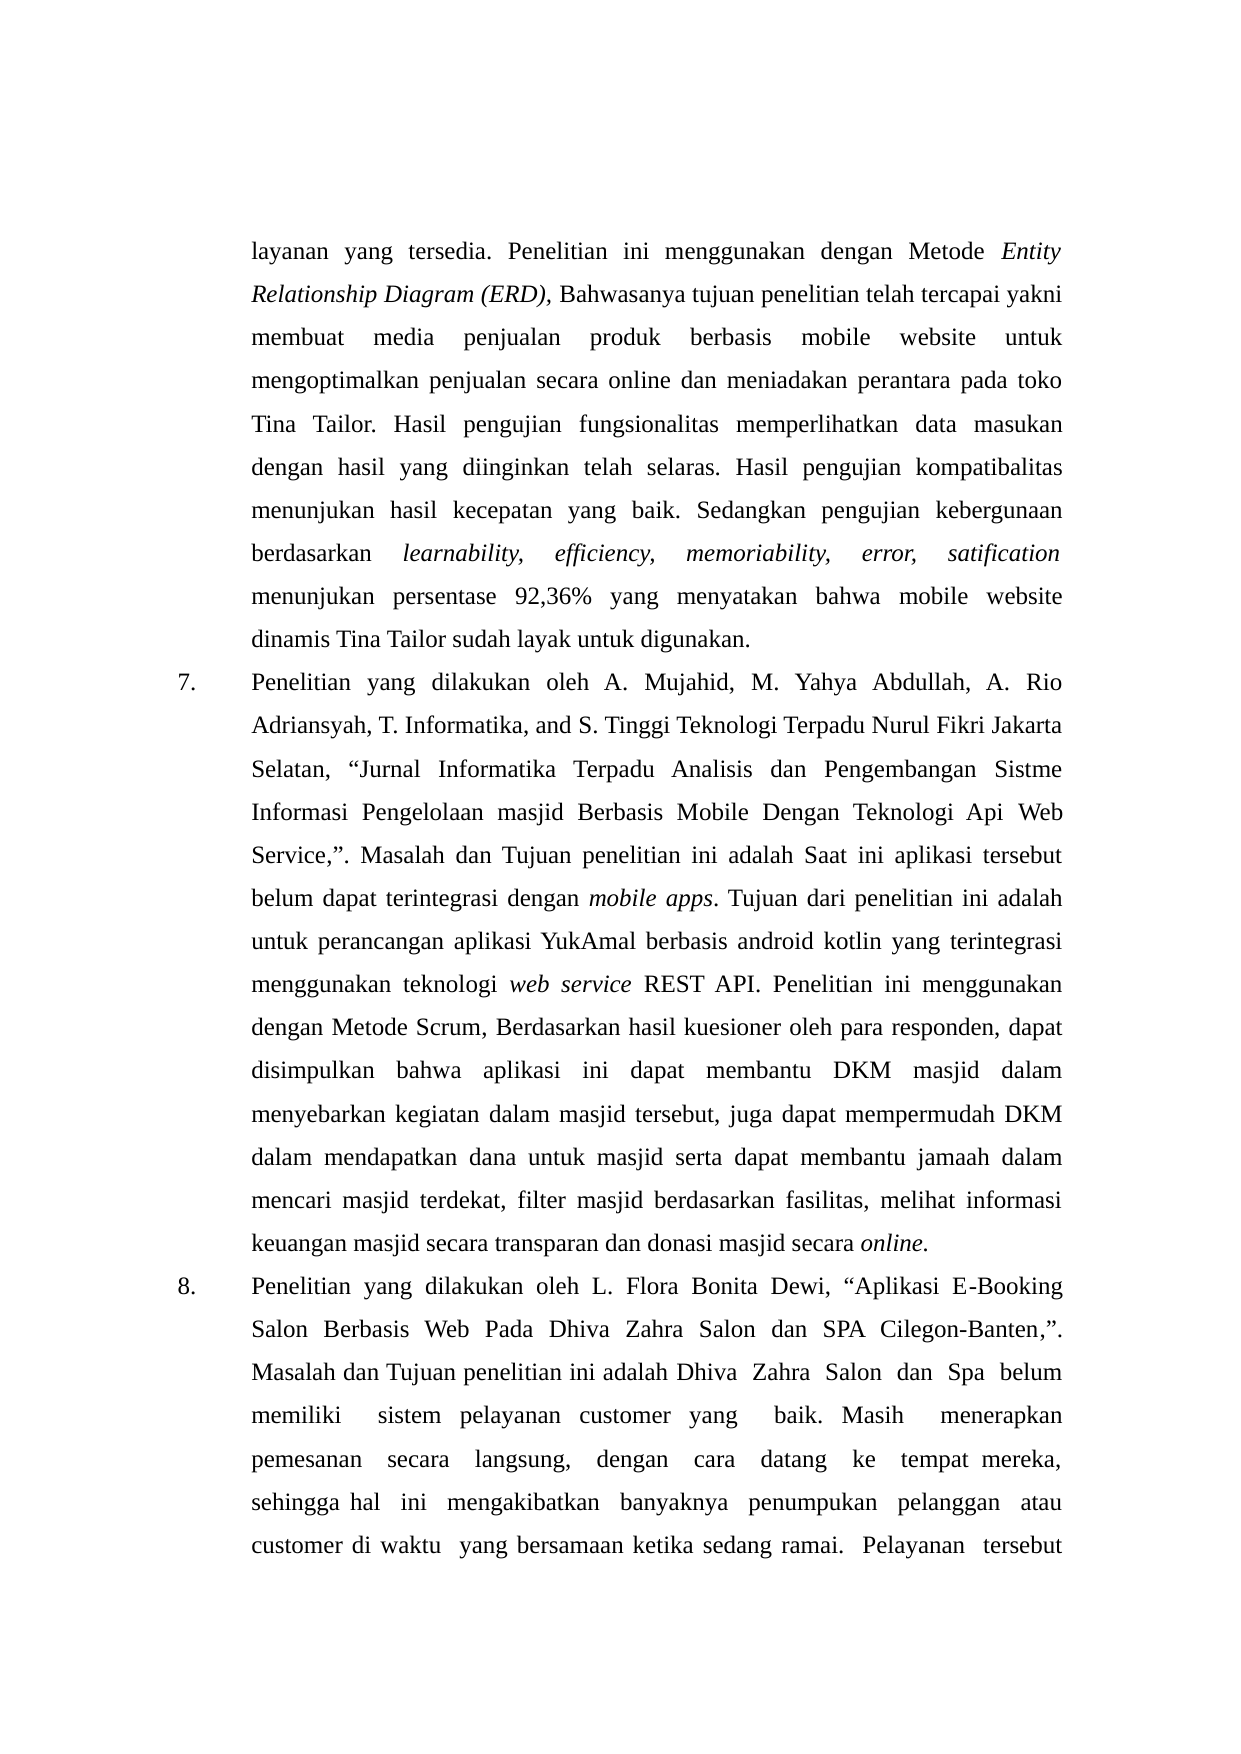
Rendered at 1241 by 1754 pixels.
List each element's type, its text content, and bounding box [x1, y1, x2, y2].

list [177, 1271, 1063, 1559]
list Penelitian yang dilakukan oleh A. Mujahid, M. Yahya Abdullah, A. Rio Adriansyah, T. Informatika, and S. Tinggi Teknologi Terpadu Nurul Fikri Jakarta Selatan, “Jurnal Informatika Terpadu Analisis dan Pengembangan Sistme Informasi Pengelolaan masjid Berbasis Mobile Dengan Teknologi Api Web Service,”. Masalah dan Tujuan penelitian ini adalah Saat ini aplikasi tersebut belum dapat terintegrasi dengan mobile apps. Tujuan dari penelitian ini adalah untuk perancangan aplikasi YukAmal berbasis android kotlin yang terintegrasi menggunakan teknologi web service REST API. Penelitian ini menggunakan dengan Metode Scrum, Berdasarkan hasil kuesioner oleh para responden, dapat disimpulkan bahwa aplikasi ini dapat membantu DKM masjid dalam menyebarkan kegiatan dalam masjid tersebut, juga dapat mempermudah DKM dalam mendapatkan dana untuk masjid serta dapat membantu jamaah dalam mencari masjid terdekat, filter masjid berdasarkan fasilitas, melihat informasi keuangan masjid secara transparan dan donasi masjid secara online. [177, 667, 1063, 1257]
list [177, 236, 1063, 653]
